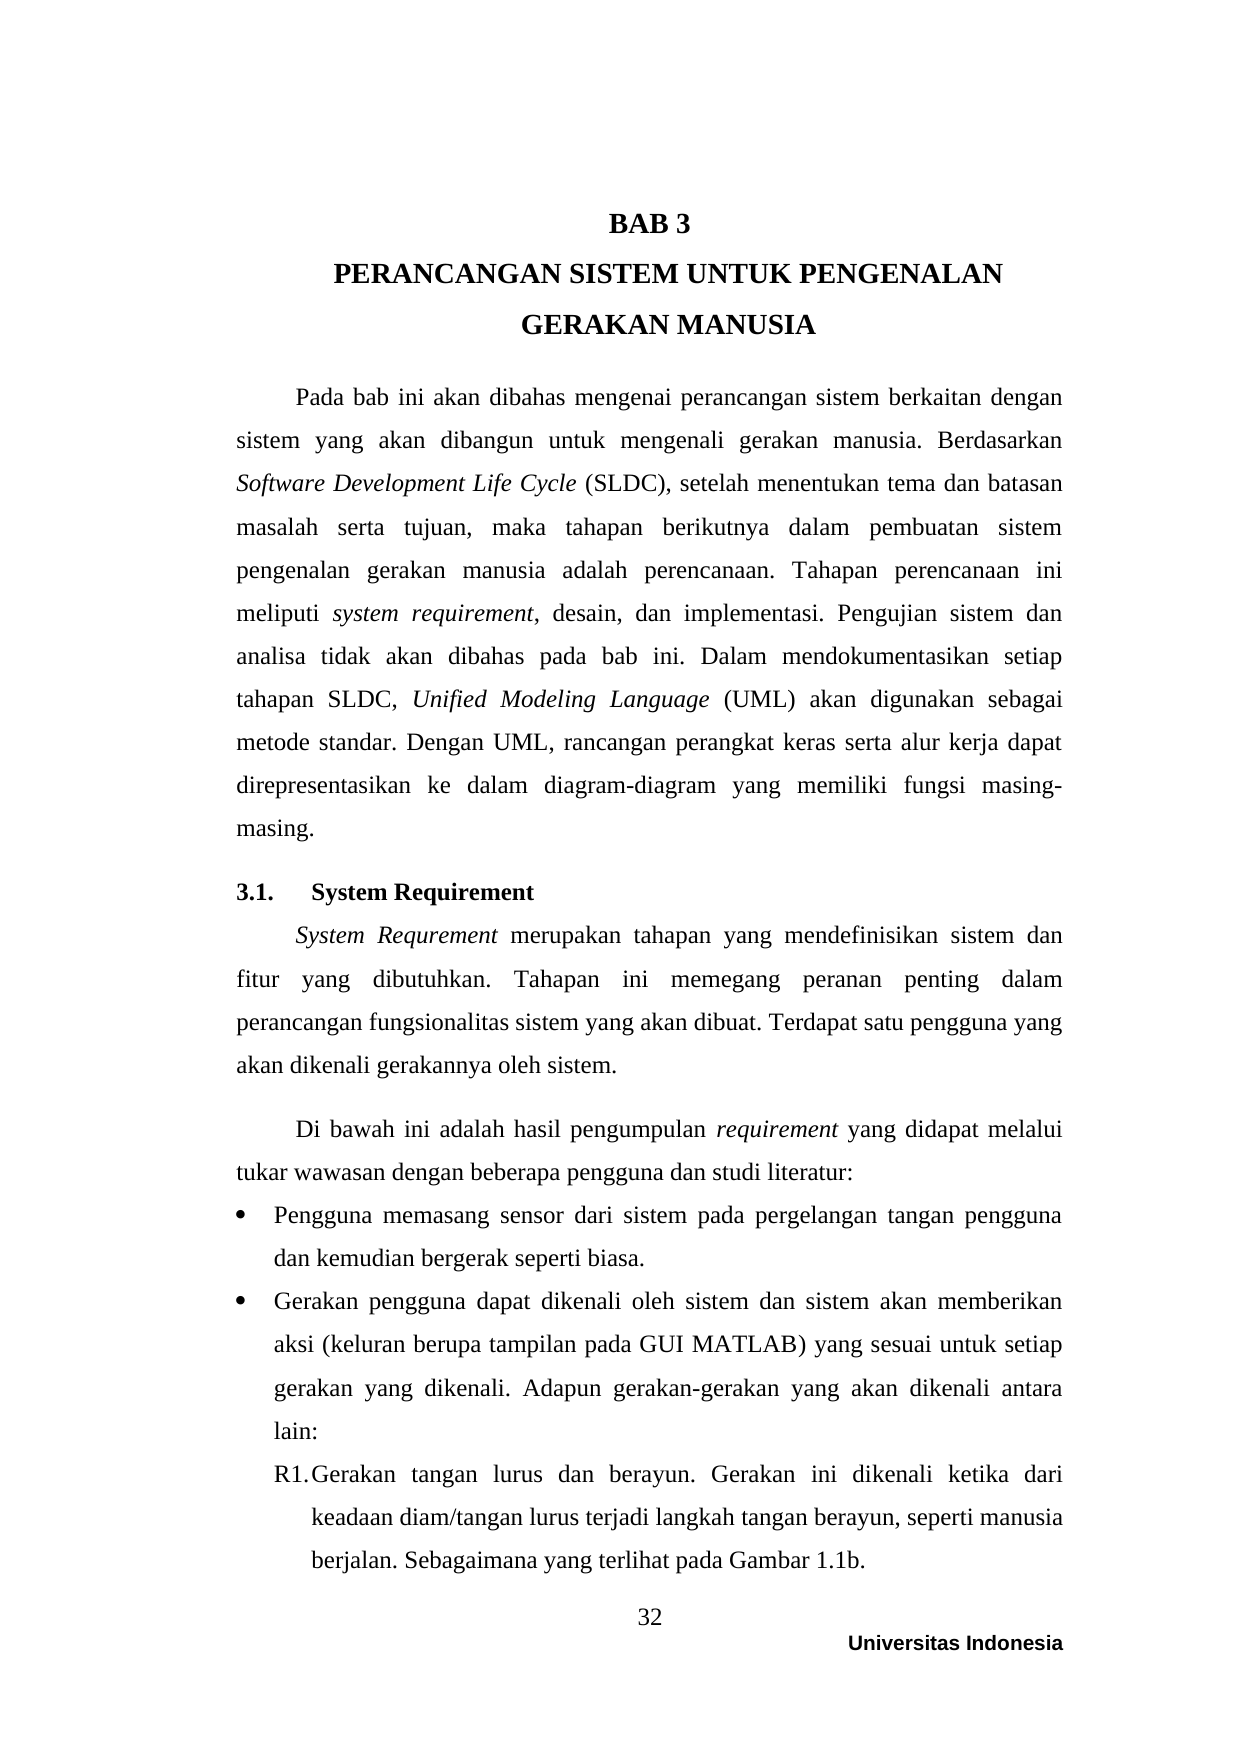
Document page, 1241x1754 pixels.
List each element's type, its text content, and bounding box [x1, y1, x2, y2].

list Gerakan pengguna dapat dikenali oleh sistem dan sistem akan memberikan aksi (keluran berupa tampilan pada GUI MATLAB) yang sesuai untuk setiap gerakan yang dikenali. Adapun gerakan-gerakan yang akan dikenali antara lain: [236, 1286, 1063, 1444]
text Pada bab ini akan dibahas mengenai perancangan sistem berkaitan dengan sistem yang akan dibangun untuk mengenali gerakan manusia. Berdasarkan Software Development Life Cycle (SLDC), setelah menentukan tema dan batasan masalah serta tujuan, maka tahapan berikutnya dalam pembuatan sistem pengenalan gerakan manusia adalah perencanaan. Tahapan perencanaan ini meliputi system requirement, desain, dan implementasi. Pengujian sistem dan analisa tidak akan dibahas pada bab ini. Dalam mendokumentasikan setiap tahapan SLDC, Unified Modeling Language (UML) akan digunakan sebagai metode standar. Dengan UML, rancangan perangkat keras serta alur kerja dapat direpresentasikan ke dalam diagram-diagram yang memiliki fungsi masing-masing. [236, 382, 1063, 842]
text System Requirement [236, 877, 1063, 906]
text System Requrement merupakan tahapan yang mendefinisikan sistem dan fitur yang dibutuhkan. Tahapan ini memegang peranan penting dalam perancangan fungsionalitas sistem yang akan dibuat. Terdapat satu pengguna yang akan dikenali gerakannya oleh sistem. [236, 921, 1063, 1079]
text Di bawah ini adalah hasil pengumpulan requirement yang didapat melalui tukar wawasan dengan beberapa pengguna dan studi literatur: [236, 1114, 1063, 1186]
list Pengguna memasang sensor dari sistem pada pergelangan tangan pengguna dan kemudian bergerak seperti biasa. [236, 1200, 1063, 1272]
list Gerakan tangan lurus dan berayun. Gerakan ini dikenali ketika dari keadaan diam/tangan lurus terjadi langkah tangan berayun, seperti manusia berjalan. Sebagaimana yang terlihat pada Gambar 1.1b. [274, 1459, 1063, 1574]
text PERANCANGAN SISTEM UNTUK PENGENALAN GERAKAN MANUSIA [236, 206, 1063, 341]
